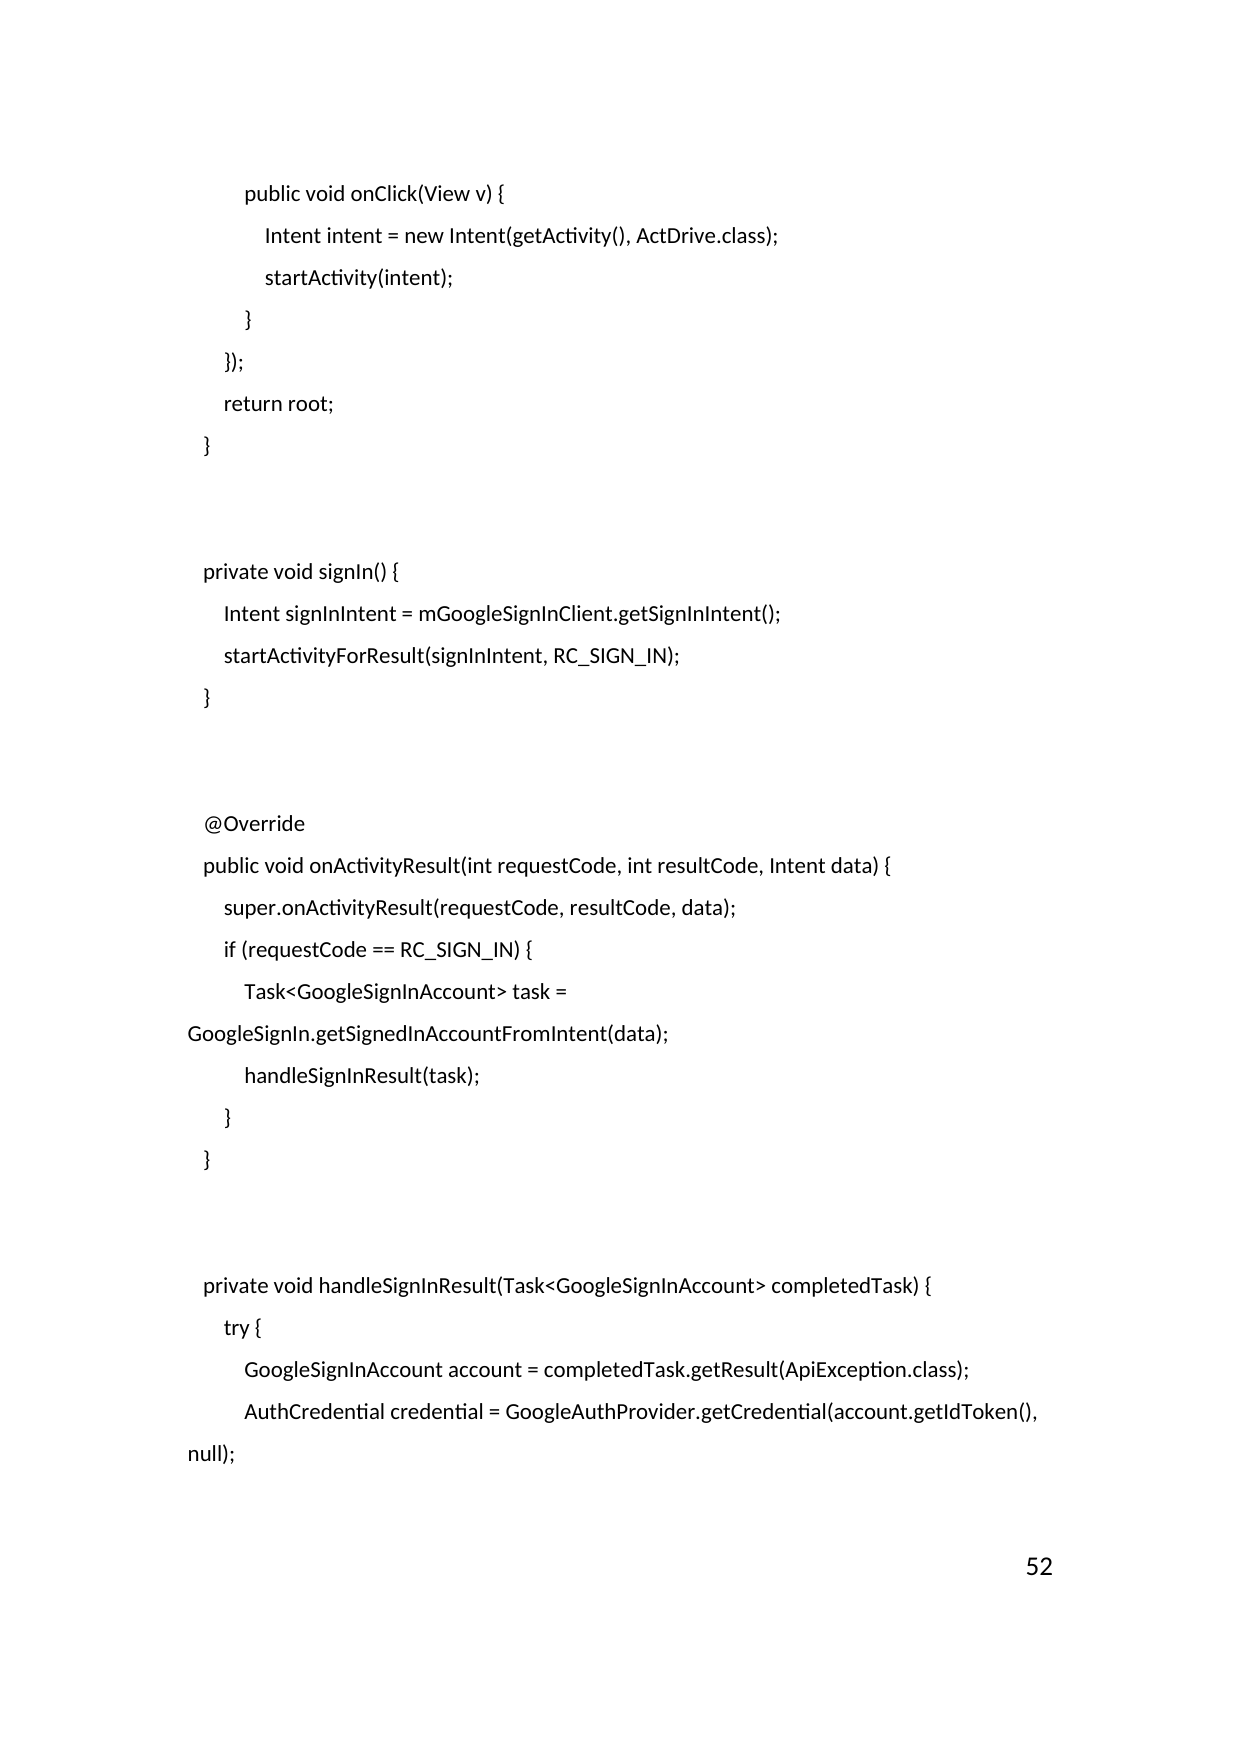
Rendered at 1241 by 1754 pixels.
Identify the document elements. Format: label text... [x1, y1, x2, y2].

text GoogleSignInAccount account = completedTask.getResult(ApiException.class); [187, 1355, 1053, 1383]
text public void onClick(View v) { [187, 179, 1053, 207]
text private void handleSignInResult(Task<GoogleSignInAccount> completedTask) { [187, 1271, 1053, 1299]
text private void signIn() { [187, 557, 1053, 585]
text startActivityForResult(signInIntent, RC_SIGN_IN); [187, 641, 1053, 669]
text } [187, 1145, 1053, 1173]
text } [187, 1103, 1053, 1131]
text } [187, 431, 1053, 459]
text if (requestCode == RC_SIGN_IN) { [187, 935, 1053, 963]
text handleSignInResult(task); [187, 1061, 1053, 1089]
text Task<GoogleSignInAccount> task = GoogleSignIn.getSignedInAccountFromIntent(data); [187, 977, 1053, 1047]
text startActivity(intent); [187, 263, 1053, 291]
text super.onActivityResult(requestCode, resultCode, data); [187, 893, 1053, 921]
text } [187, 683, 1053, 711]
text AuthCredential credential = GoogleAuthProvider.getCredential(account.getIdToken(), null); [187, 1397, 1053, 1467]
text try { [187, 1313, 1053, 1341]
text Intent signInIntent = mGoogleSignInClient.getSignInIntent(); [187, 599, 1053, 627]
text public void onActivityResult(int requestCode, int resultCode, Intent data) { [187, 851, 1053, 879]
text }); [187, 347, 1053, 375]
text @Override [187, 809, 1053, 837]
text return root; [187, 389, 1053, 417]
text } [187, 305, 1053, 333]
text Intent intent = new Intent(getActivity(), ActDrive.class); [187, 221, 1053, 249]
